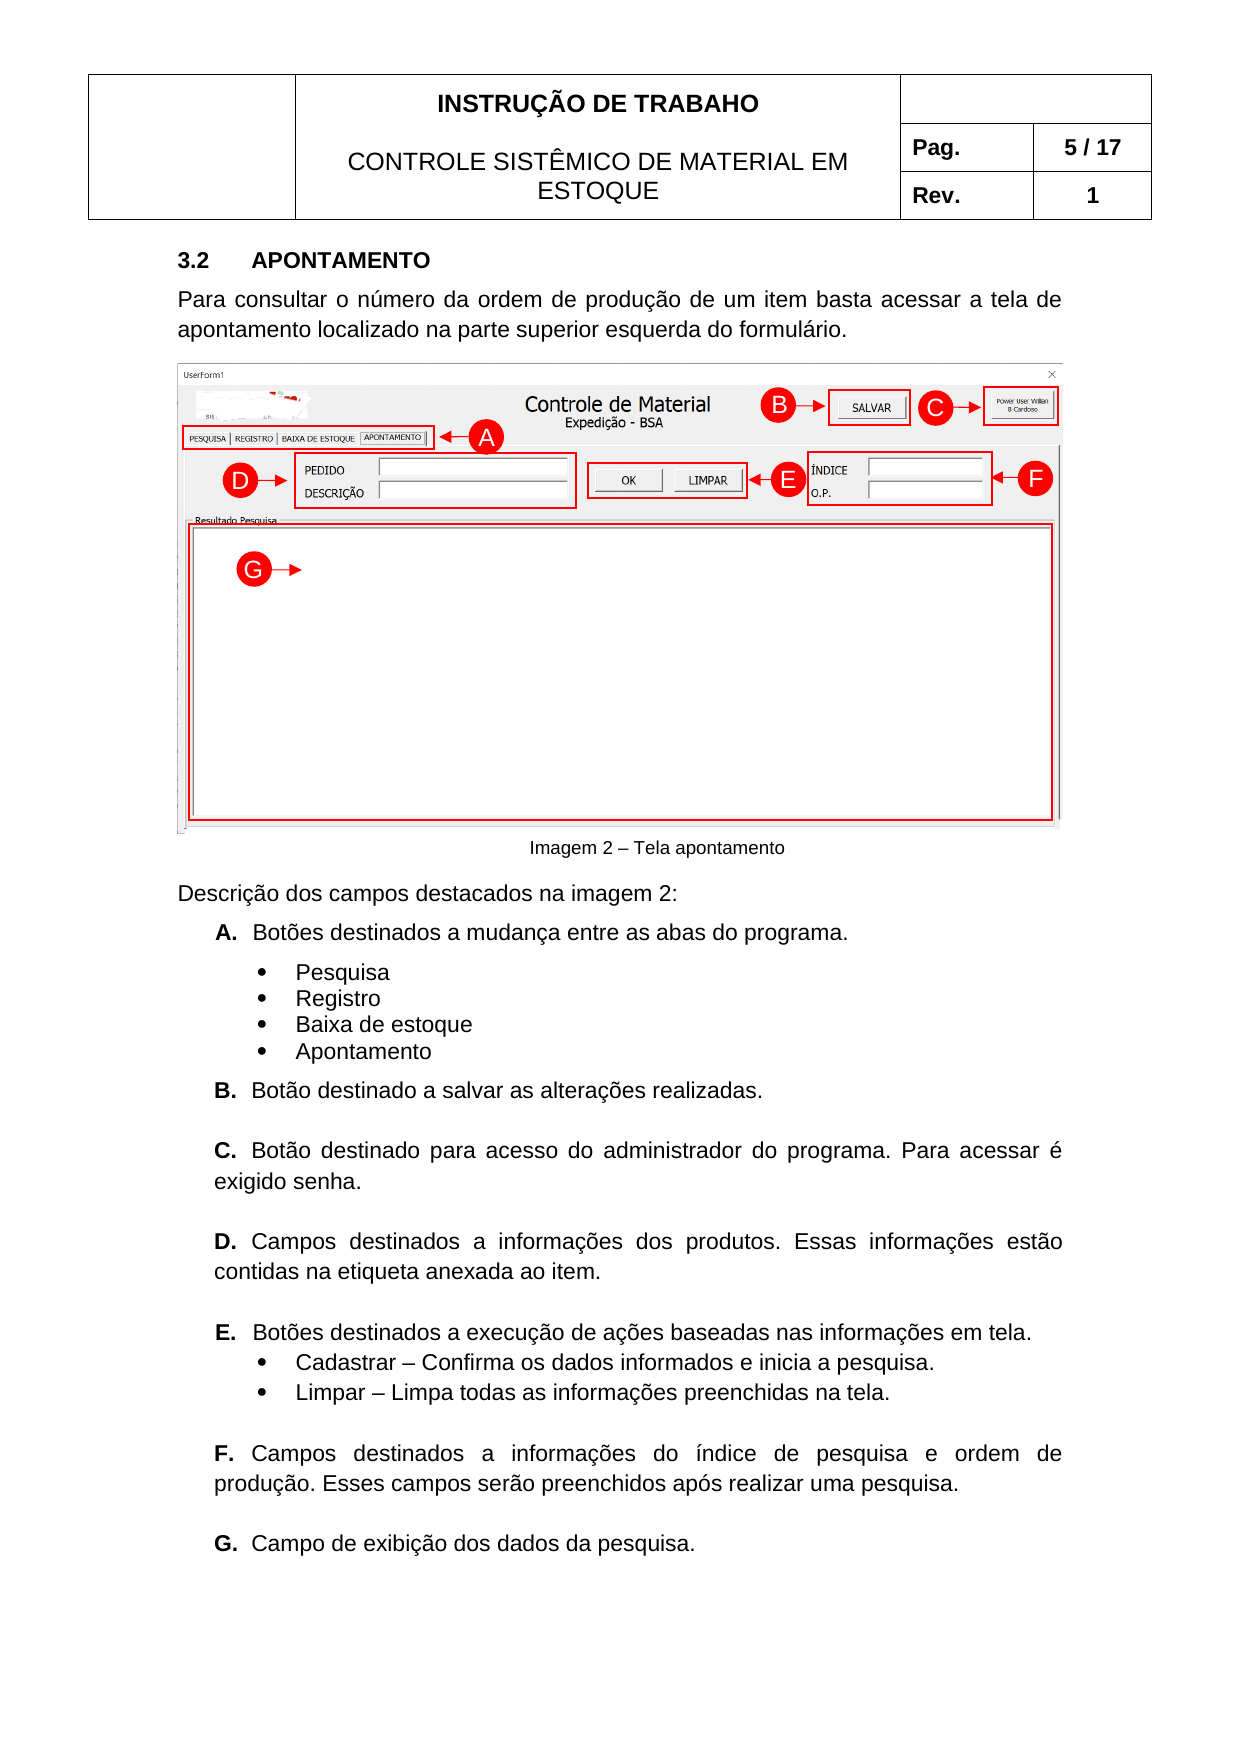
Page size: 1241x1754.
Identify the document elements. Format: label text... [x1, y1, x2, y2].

subtitle APONTAMENTO [177, 247, 1063, 273]
list Botões destinados a mudança entre as abas do programa. [215, 919, 1063, 945]
list Botão destinado para acesso do administrador do programa. Para acessar é exigido senha. [214, 1137, 1063, 1194]
list Baixa de estoque [258, 1011, 1063, 1038]
list Botão destinado a salvar as alterações realizadas. [214, 1077, 1063, 1103]
text Descrição dos campos destacados na imagem 2: [177, 879, 1063, 906]
list Limpar – Limpa todas as informações preenchidas na tela. [258, 1379, 1063, 1406]
text Para consultar o número da ordem de produção de um item basta acessar a tela de apontamento localizado na parte superior esquerda do formulário. [177, 286, 1063, 343]
list Campos destinados a informações dos produtos. Essas informações estão contidas na etiqueta anexada ao item. [214, 1228, 1063, 1285]
list Cadastrar – Confirma os dados informados e inicia a pesquisa. [258, 1349, 1063, 1375]
list Apontamento [258, 1038, 1063, 1064]
list Botões destinados a execução de ações baseadas nas informações em tela. [215, 1319, 1063, 1345]
list Campos destinados a informações do índice de pesquisa e ordem de produção. Esses campos serão preenchidos após realizar uma pesquisa. [214, 1439, 1063, 1496]
list Campo de exibição dos dados da pesquisa. [214, 1530, 1063, 1557]
picture [177, 363, 1063, 834]
list Pesquisa [258, 958, 1063, 985]
list Registro [258, 985, 1063, 1011]
text Imagem 2 – Tela apontamento [177, 837, 1063, 859]
